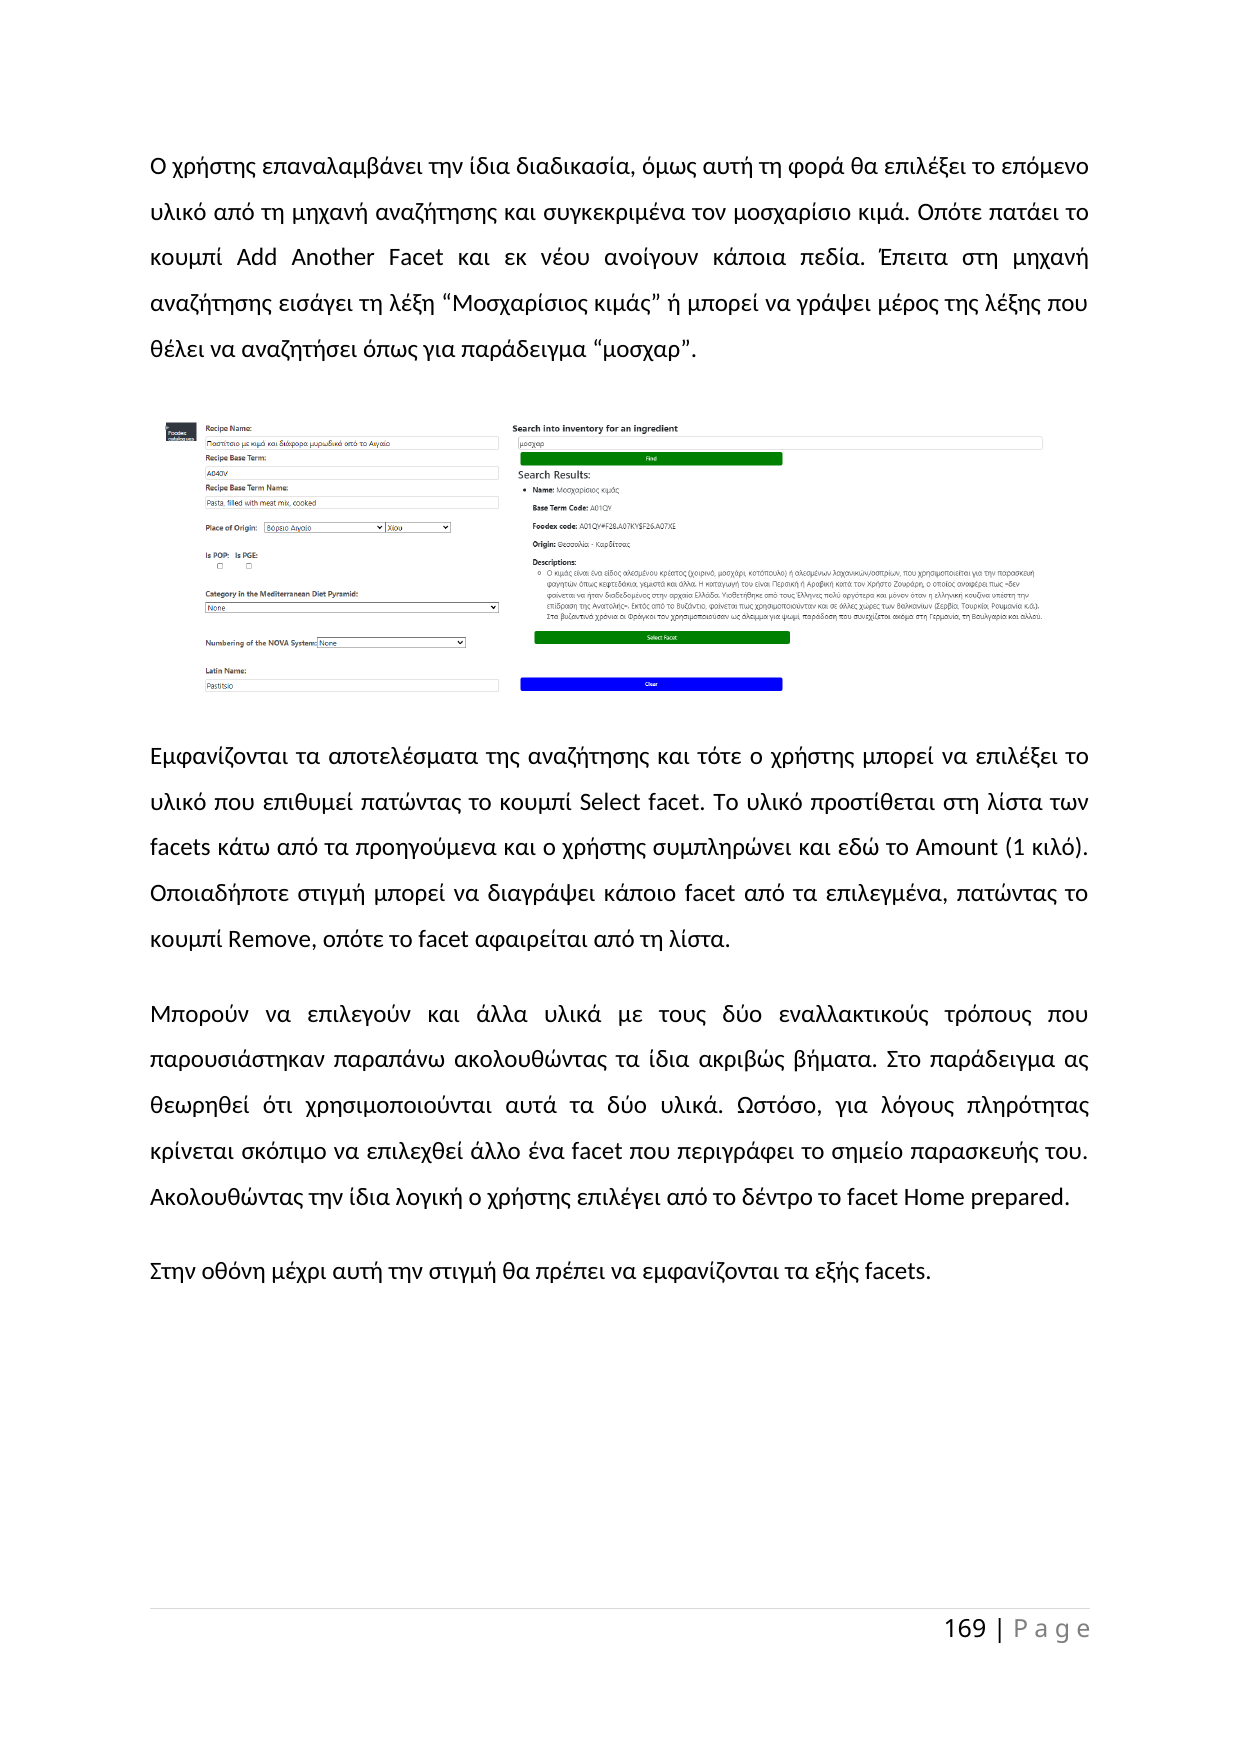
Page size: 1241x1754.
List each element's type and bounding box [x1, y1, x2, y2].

picture [150, 407, 1089, 694]
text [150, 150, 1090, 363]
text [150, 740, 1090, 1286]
